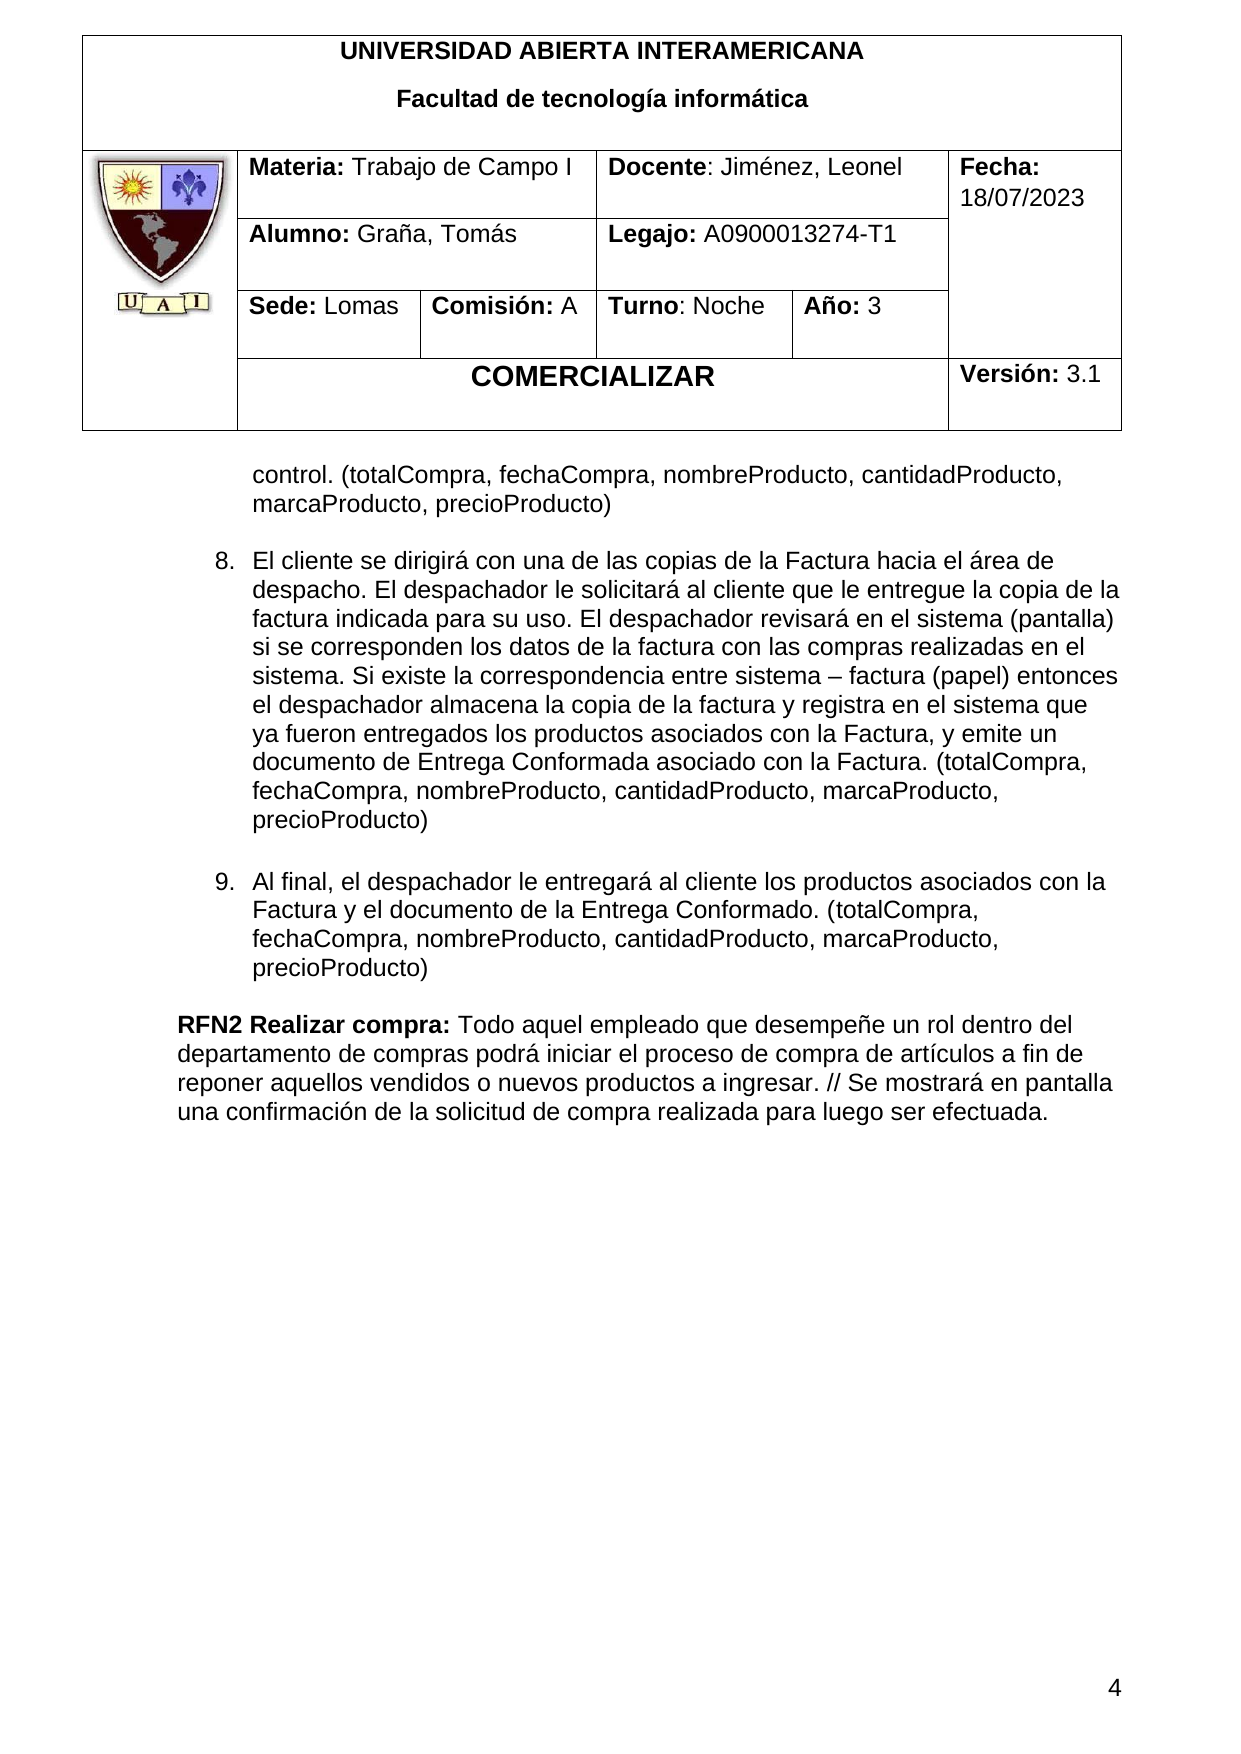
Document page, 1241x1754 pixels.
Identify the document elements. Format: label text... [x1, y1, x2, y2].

picture [87, 151, 234, 320]
list Al final, el despachador le entregará al cliente los productos asociados con la Factura y el documento de la Entrega Conformado. (totalCompra, fechaCompra, nombreProducto, cantidadProducto, marcaProducto, precioProducto) [214, 867, 1122, 982]
list El cliente se dirigirá con una de las copias de la Factura hacia el área de despacho. El despachador le solicitará al cliente que le entregue la copia de la factura indicada para su uso. El despachador revisará en el sistema (pantalla) si se corresponden los datos de la factura con las compras realizadas en el sistema. Si existe la correspondencia entre sistema – factura (papel) entonces el despachador almacena la copia de la factura y registra en el sistema que ya fueron entregados los productos asociados con la Factura, y emite un documento de Entrega Conformada asociado con la Factura. (totalCompra, fechaCompra, nombreProducto, cantidadProducto, marcaProducto, precioProducto) [214, 546, 1122, 833]
text RFN2 Realizar compra: Todo aquel empleado que desempeñe un rol dentro del departamento de compras podrá iniciar el proceso de compra de artículos a fin de reponer aquellos vendidos o nuevos productos a ingresar. // Se mostrará en pantalla una confirmación de la solicitud de compra realizada para luego ser efectuada. [177, 1010, 1122, 1125]
